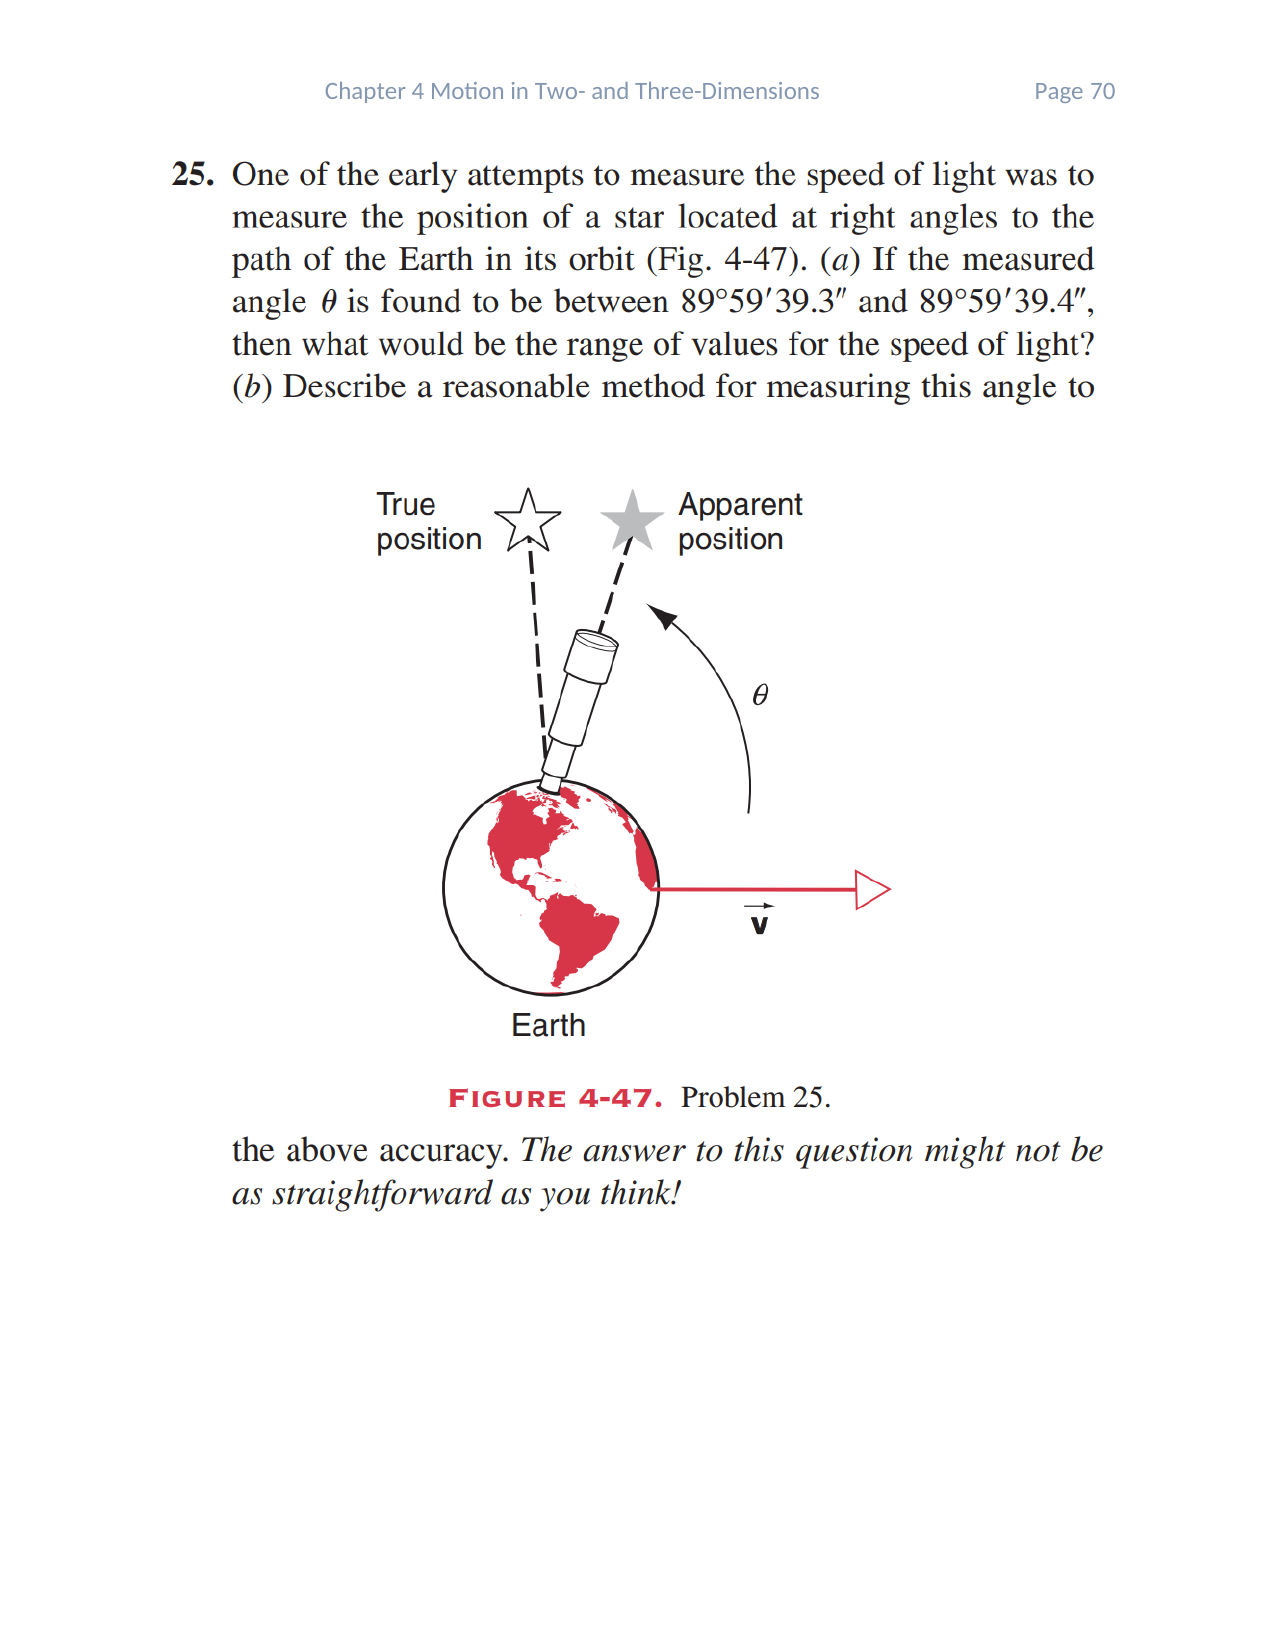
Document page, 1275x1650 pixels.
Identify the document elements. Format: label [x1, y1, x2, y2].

picture [150, 150, 1125, 1117]
picture [150, 1118, 1125, 1222]
